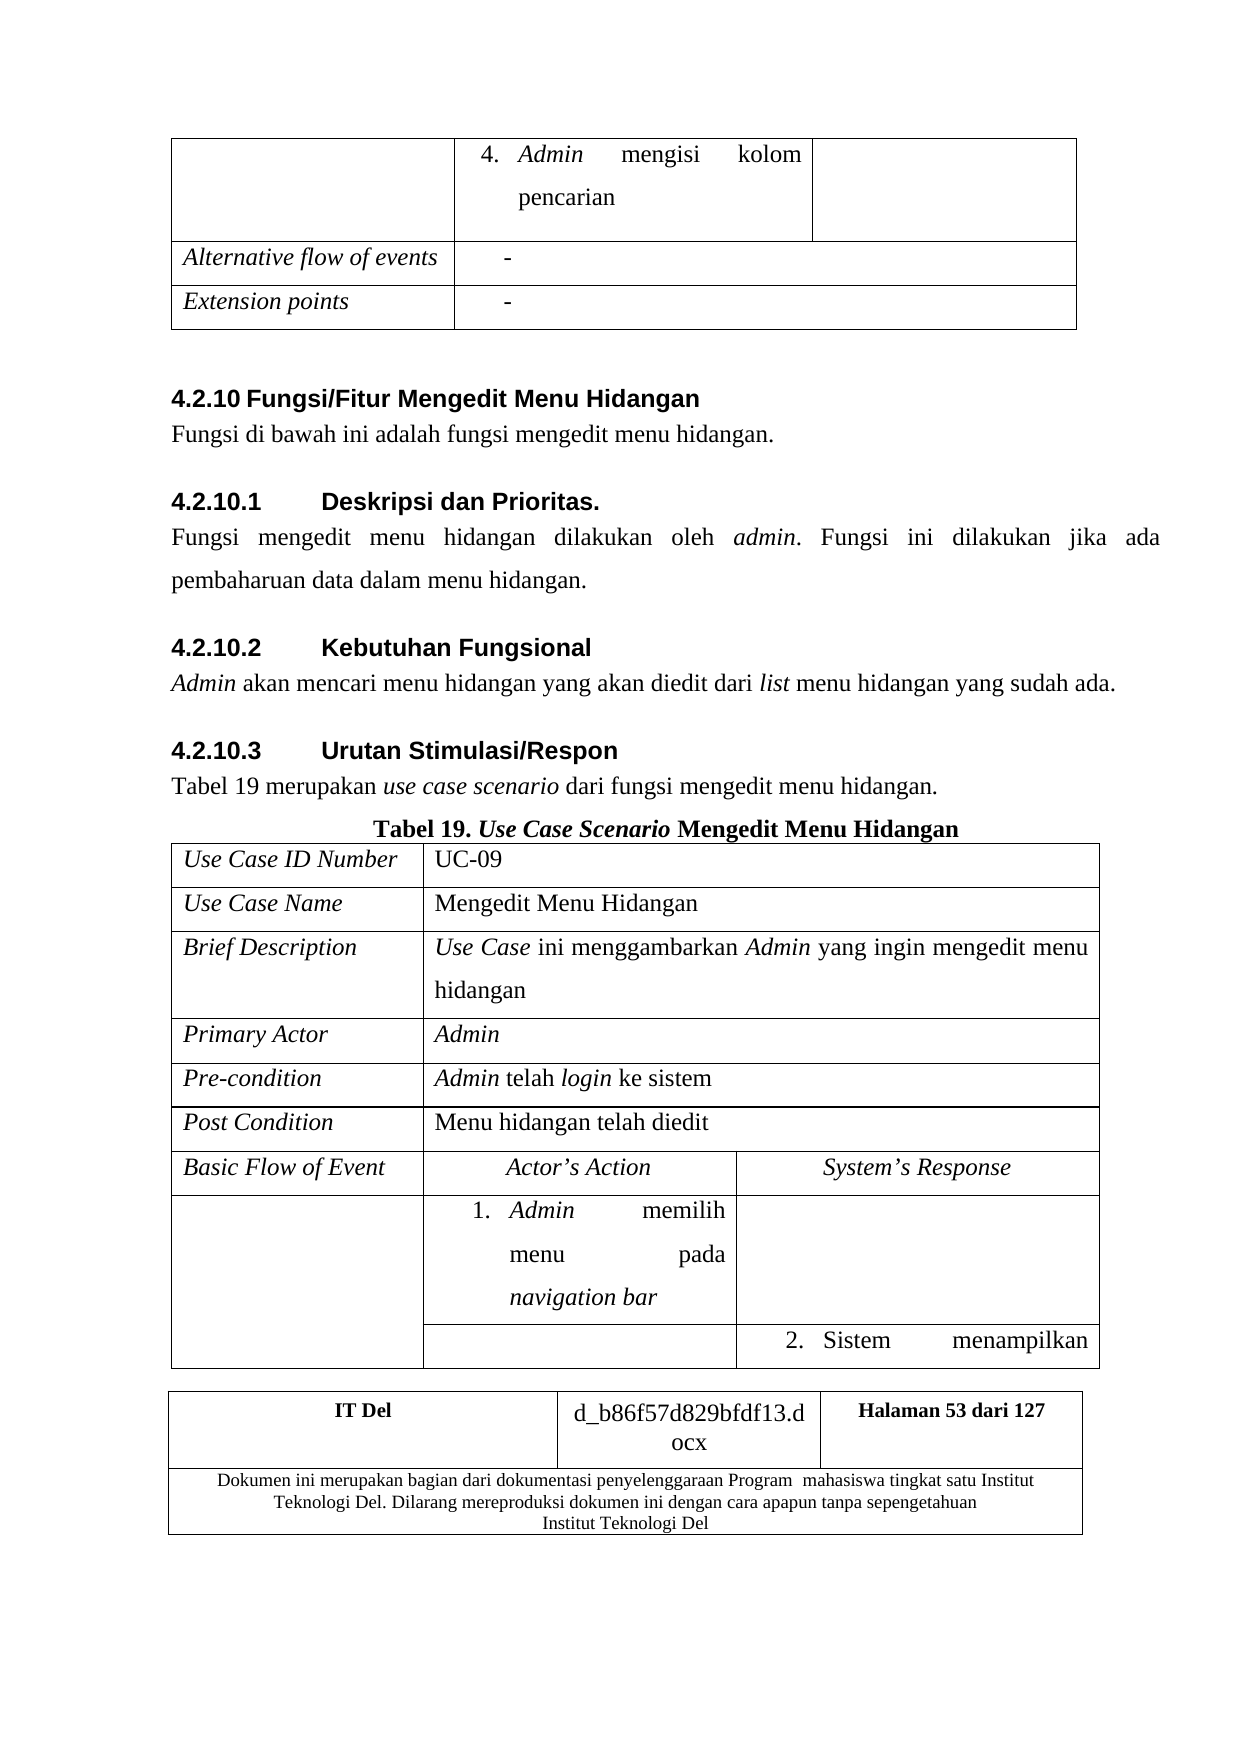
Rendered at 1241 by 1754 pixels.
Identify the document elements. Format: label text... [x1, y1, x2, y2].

table_cell [455, 286, 1076, 329]
table_cell [813, 139, 1076, 241]
table_header UC-09 [424, 844, 1099, 887]
table_cell Pre-condition [172, 1064, 423, 1106]
table_cell [424, 1325, 736, 1368]
table_cell Alternative flow of events [172, 242, 454, 285]
text Fungsi mengedit menu hidangan dilakukan oleh admin. Fungsi ini dilakukan jika ada pembaharuan data dalam menu hidangan. [171, 522, 1161, 594]
table_cell Use Case ini menggambarkan Admin yang ingin mengedit menu hidangan [424, 932, 1099, 1018]
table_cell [737, 1325, 1099, 1368]
table_cell Admin [424, 1019, 1099, 1062]
table_cell [172, 1196, 423, 1368]
table_cell [455, 242, 1076, 285]
table_cell Brief Description [172, 932, 423, 1018]
table_cell Post Condition [172, 1108, 423, 1151]
subtitle Fungsi/Fitur Mengedit Menu Hidangan [171, 384, 1161, 412]
text Fungsi di bawah ini adalah fungsi mengedit menu hidangan. [171, 419, 1161, 447]
table_cell Basic Flow of Event [172, 1152, 423, 1194]
text Admin akan mencari menu hidangan yang akan diedit dari list menu hidangan yang sudah ada. [171, 668, 1161, 697]
table_cell Primary Actor [172, 1019, 423, 1062]
table_cell Mengedit Menu Hidangan [424, 888, 1099, 931]
subtitle Kebutuhan Fungsional [171, 633, 1161, 662]
table_cell Admin telah login ke sistem [424, 1064, 1099, 1106]
text Tabel 19 merupakan use case scenario dari fungsi mengedit menu hidangan. [171, 771, 1161, 800]
subtitle Urutan Stimulasi/Respon [171, 736, 1161, 765]
table_cell [737, 1196, 1099, 1324]
table_cell Admin memilih menu pada navigation bar [424, 1196, 736, 1324]
table_cell Extension points [172, 286, 454, 329]
subtitle Deskripsi dan Prioritas. [171, 487, 1161, 516]
table_cell System’s Response [737, 1152, 1099, 1194]
table_cell Use Case Name [172, 888, 423, 931]
table_header Use Case ID Number [172, 844, 423, 887]
table_cell Actor’s Action [424, 1152, 736, 1194]
table_cell Menu hidangan telah diedit [424, 1108, 1099, 1151]
text Tabel 19. Use Case Scenario Mengedit Menu Hidangan [171, 814, 1161, 843]
table_cell Admin mengisi kolom pencarian [455, 139, 812, 241]
